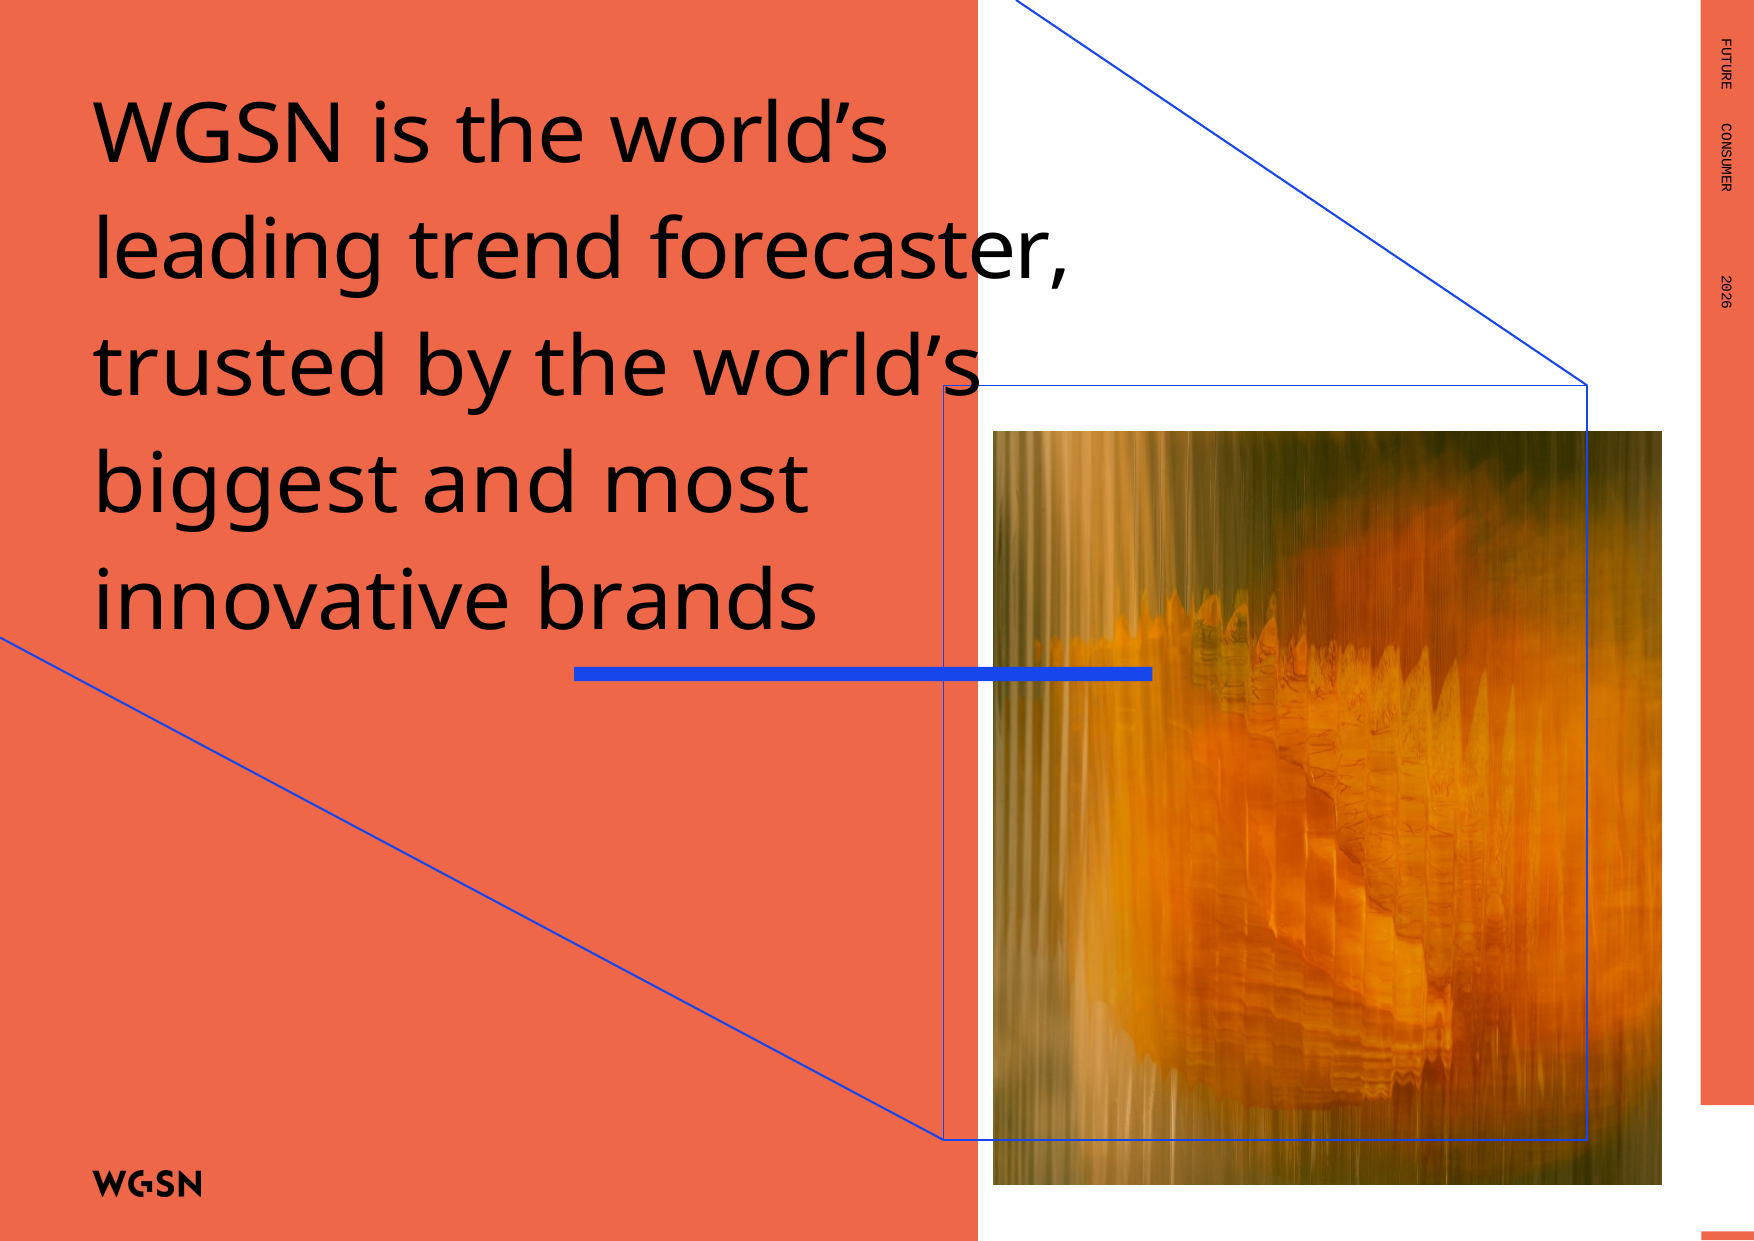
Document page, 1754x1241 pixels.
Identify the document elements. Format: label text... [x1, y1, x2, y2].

picture [92, 1170, 201, 1197]
picture [993, 431, 1586, 1139]
picture [993, 431, 1662, 1185]
subtitle WGSN is the world’s leading trend forecaster, trusted by the world’s biggest and most innovative brands [92, 73, 1113, 654]
